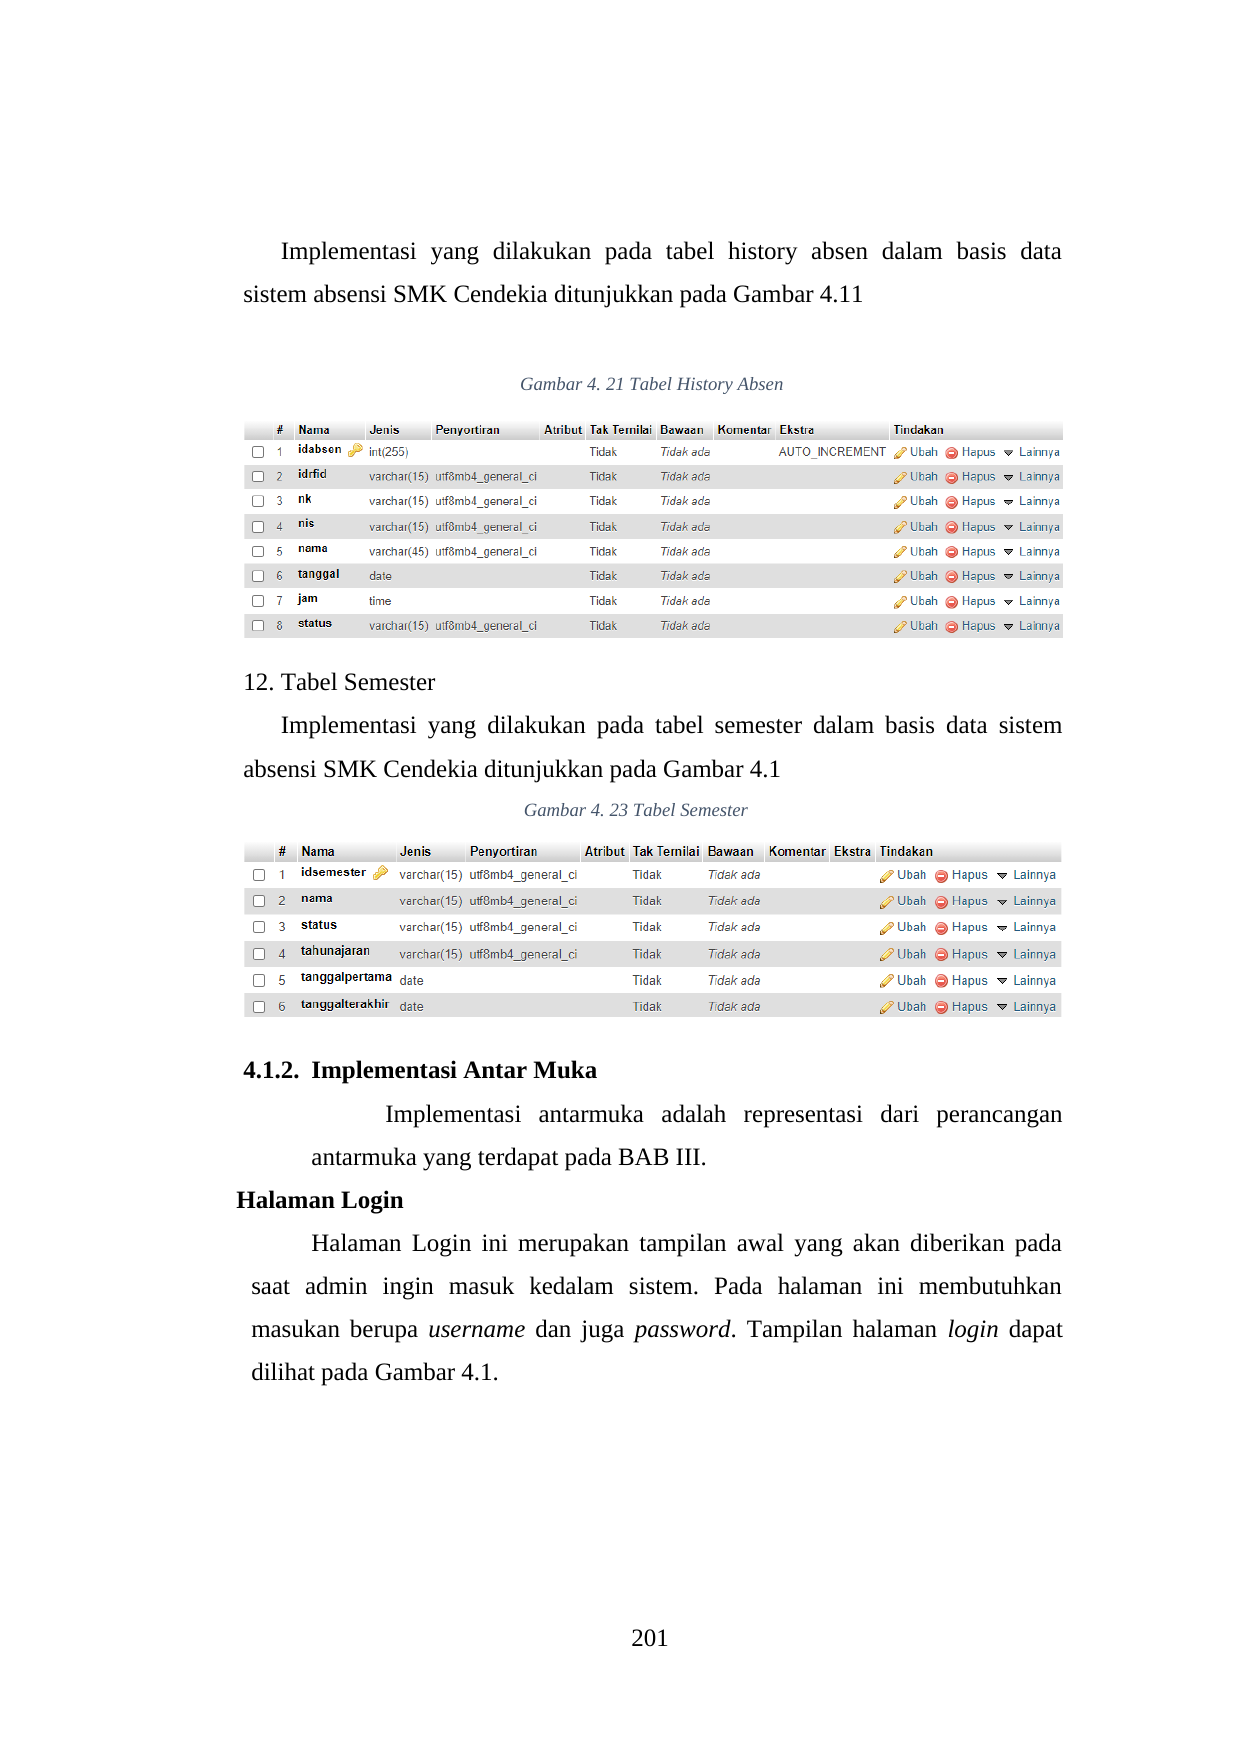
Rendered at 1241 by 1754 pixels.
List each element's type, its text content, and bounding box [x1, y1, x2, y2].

text Halaman Login ini merupakan tampilan awal yang akan diberikan pada saat admin ingin masuk kedalam sistem. Pada halaman ini membutuhkan masukan berupa username dan juga password. Tampilan halaman login dapat dilihat pada Gambar 4.1. [251, 1228, 1063, 1386]
picture [244, 421, 1063, 638]
list Tabel Semester [243, 667, 1063, 696]
text Implementasi yang dilakukan pada tabel semester dalam basis data sistem absensi SMK Cendekia ditunjukkan pada Gambar 4.1 [243, 711, 1063, 782]
picture [244, 842, 1062, 1017]
text Halaman Login [236, 1185, 1063, 1214]
text Implementasi yang dilakukan pada tabel history absen dalam basis data sistem absensi SMK Cendekia ditunjukkan pada Gambar 4.11 [243, 236, 1063, 308]
subtitle Implementasi Antar Muka [243, 1056, 1063, 1084]
text Implementasi antarmuka adalah representasi dari perancangan antarmuka yang terdapat pada BAB III. [311, 1099, 1063, 1171]
